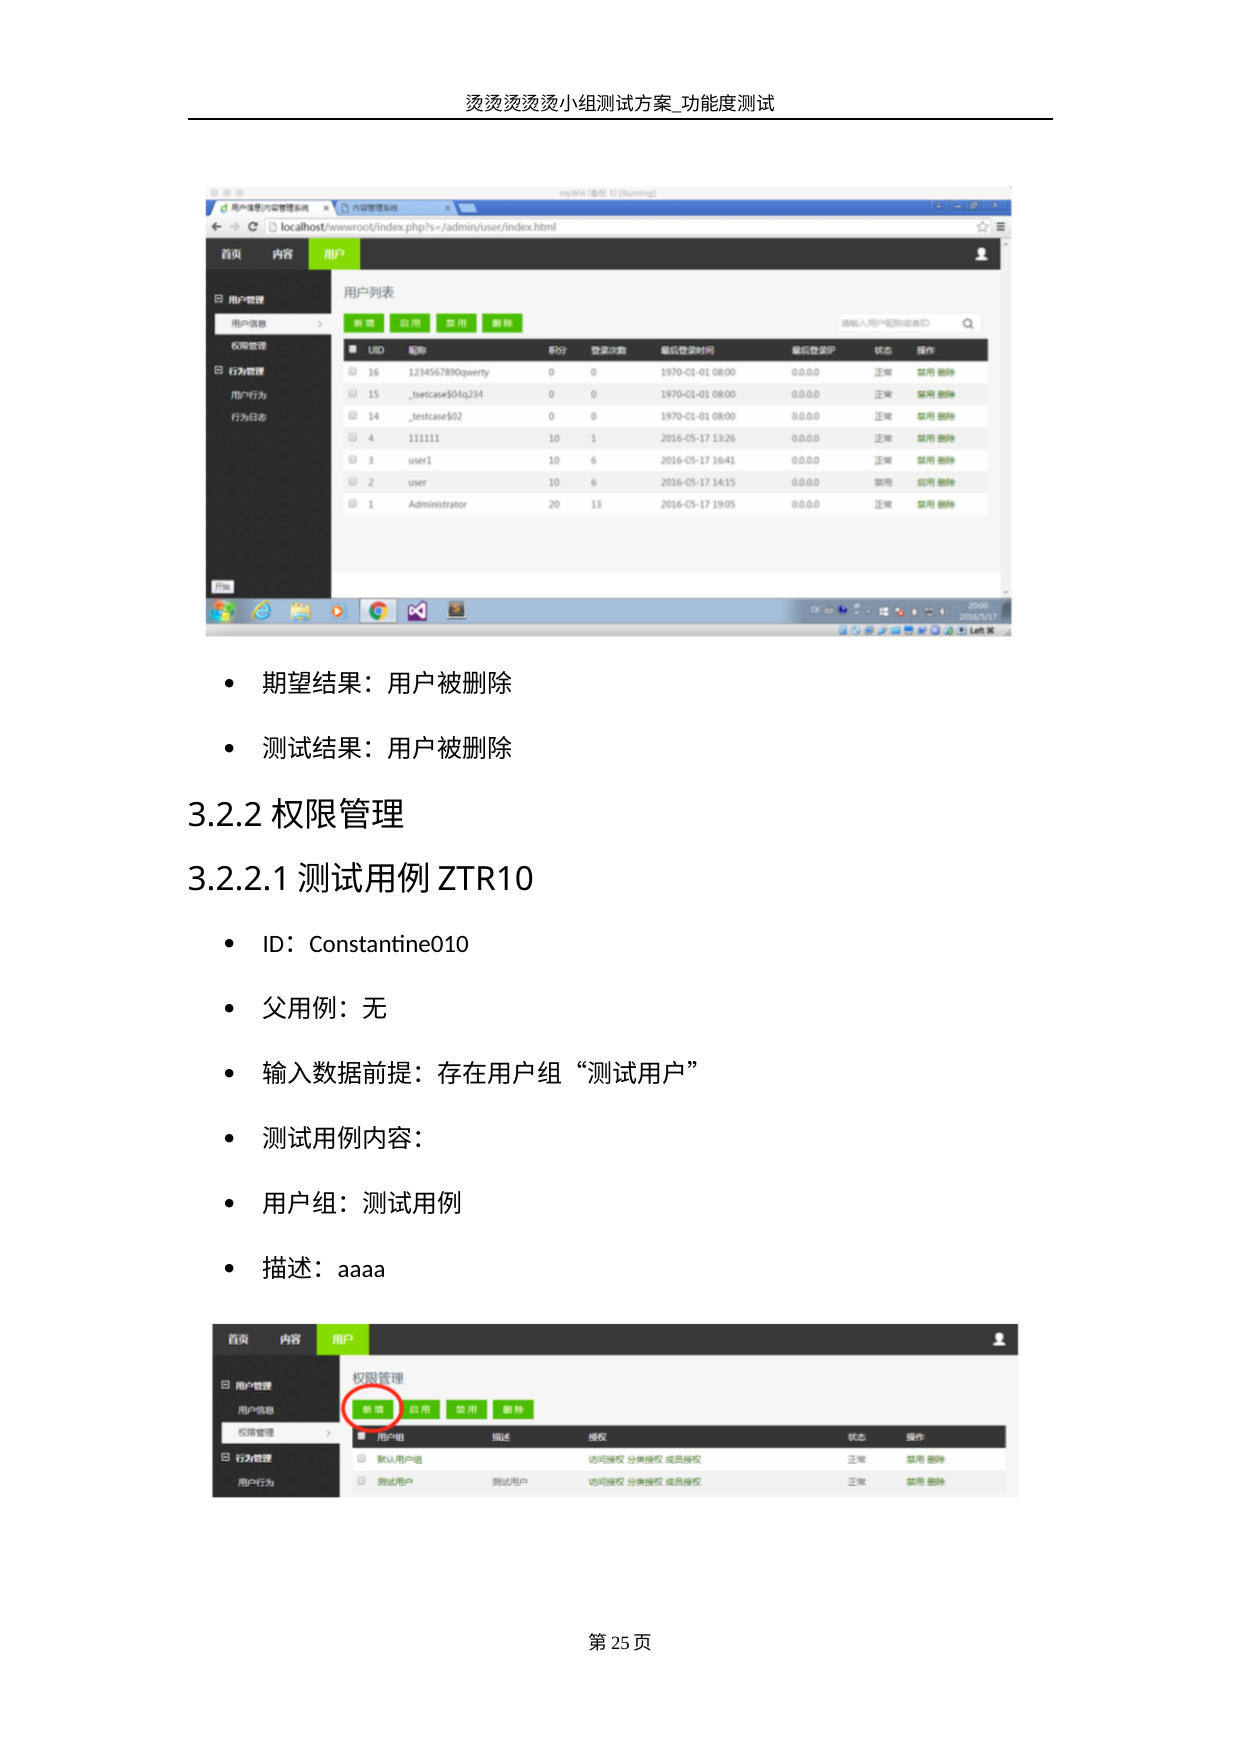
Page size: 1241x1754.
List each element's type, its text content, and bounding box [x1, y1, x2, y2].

picture [202, 1299, 1038, 1535]
list 期望结果：用户被删除 [225, 649, 1053, 714]
list 父用例：无 [225, 974, 1053, 1039]
picture [187, 172, 1023, 639]
list 测试结果：用户被删除 [225, 714, 1053, 779]
list ID：Constantine010 [225, 909, 1053, 974]
subtitle 3.2.2.1测试用例ZTR10 [187, 844, 1053, 909]
list 用户组：测试用例 [225, 1169, 1053, 1234]
list 测试用例内容： [225, 1104, 1053, 1169]
list 输入数据前提：存在用户组“测试用户” [225, 1039, 1053, 1104]
subtitle 3.2.2 权限管理 [187, 779, 1053, 844]
list 描述：aaaa [225, 1234, 1053, 1299]
